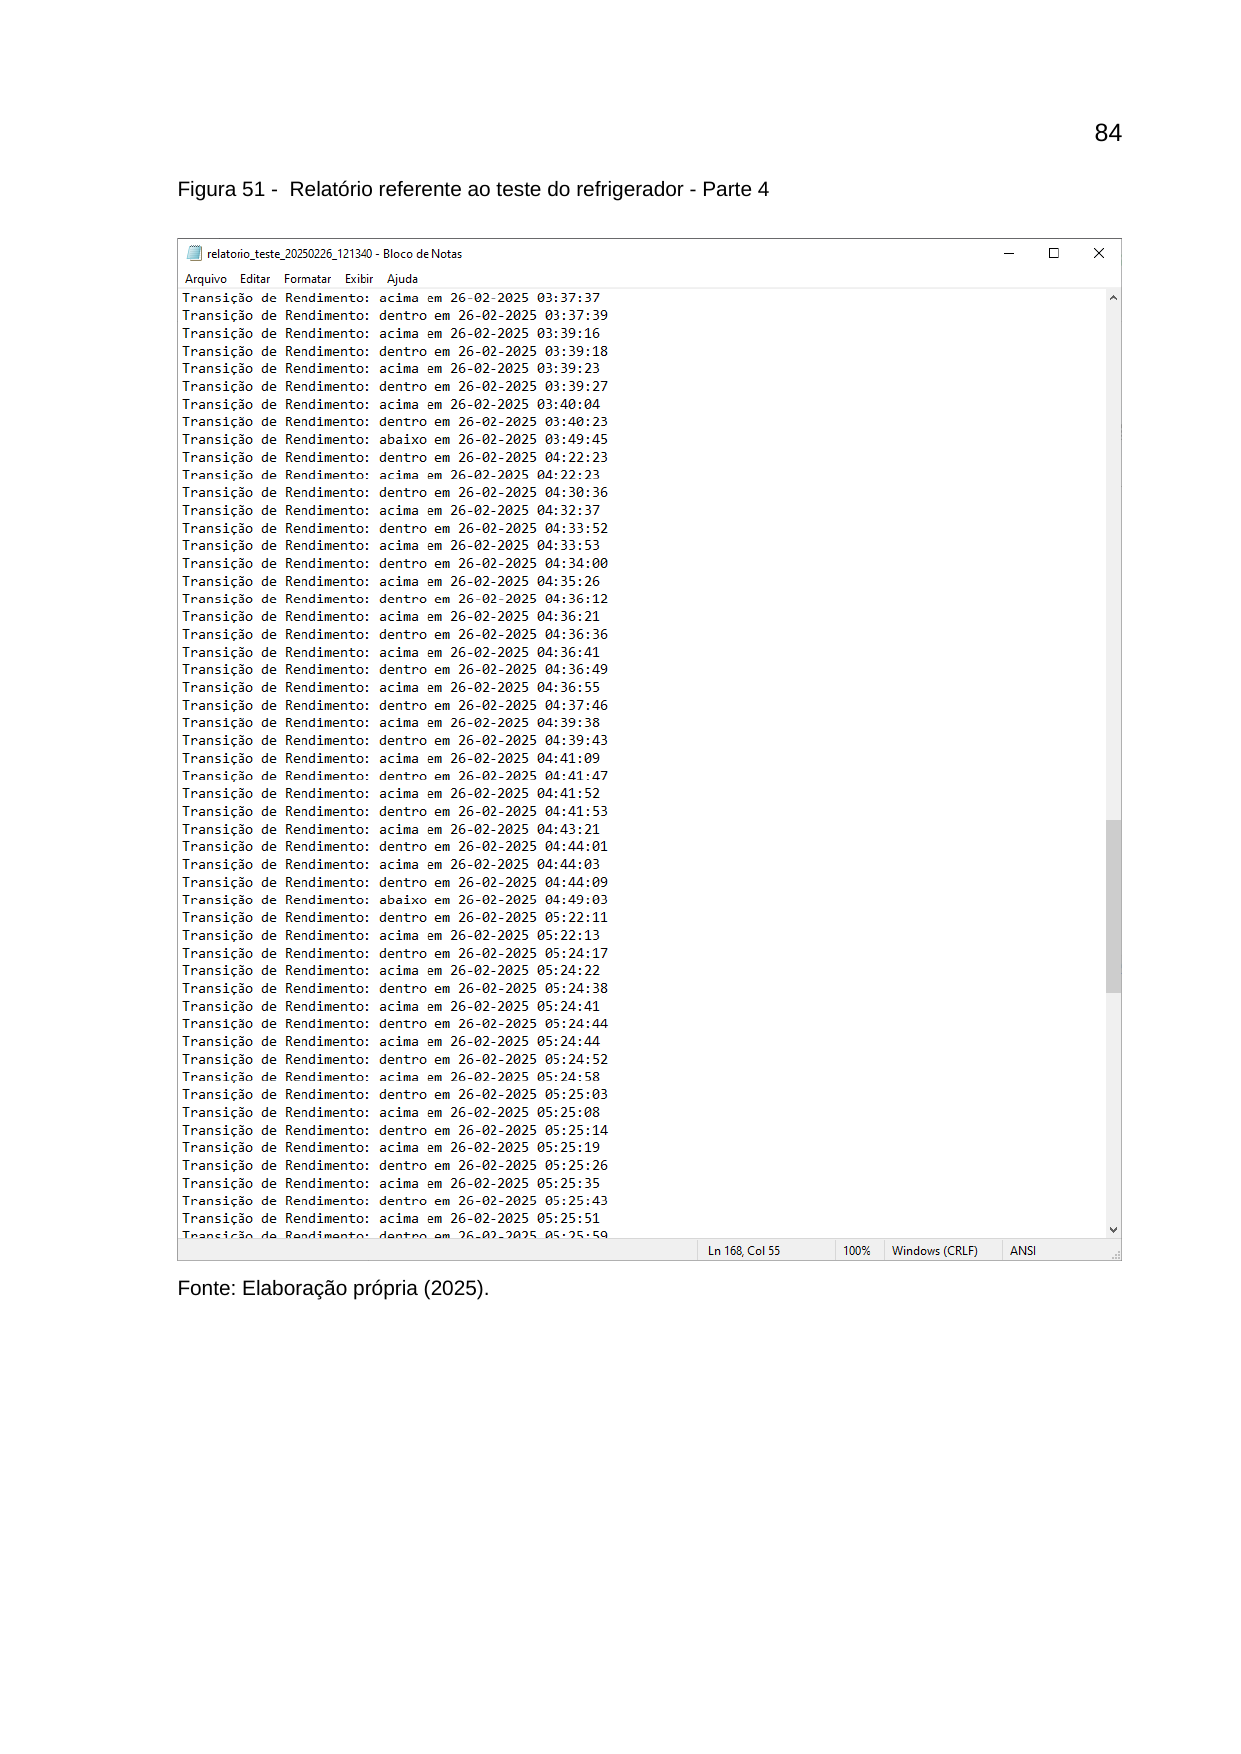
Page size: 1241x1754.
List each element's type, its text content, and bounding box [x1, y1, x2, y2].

picture [177, 238, 1122, 1261]
text Fonte: Elaboração própria (2025). [177, 1275, 1122, 1299]
subtitle Figura 51 - Relatório referente ao teste do refrigerador - Parte 4 [177, 177, 1122, 201]
